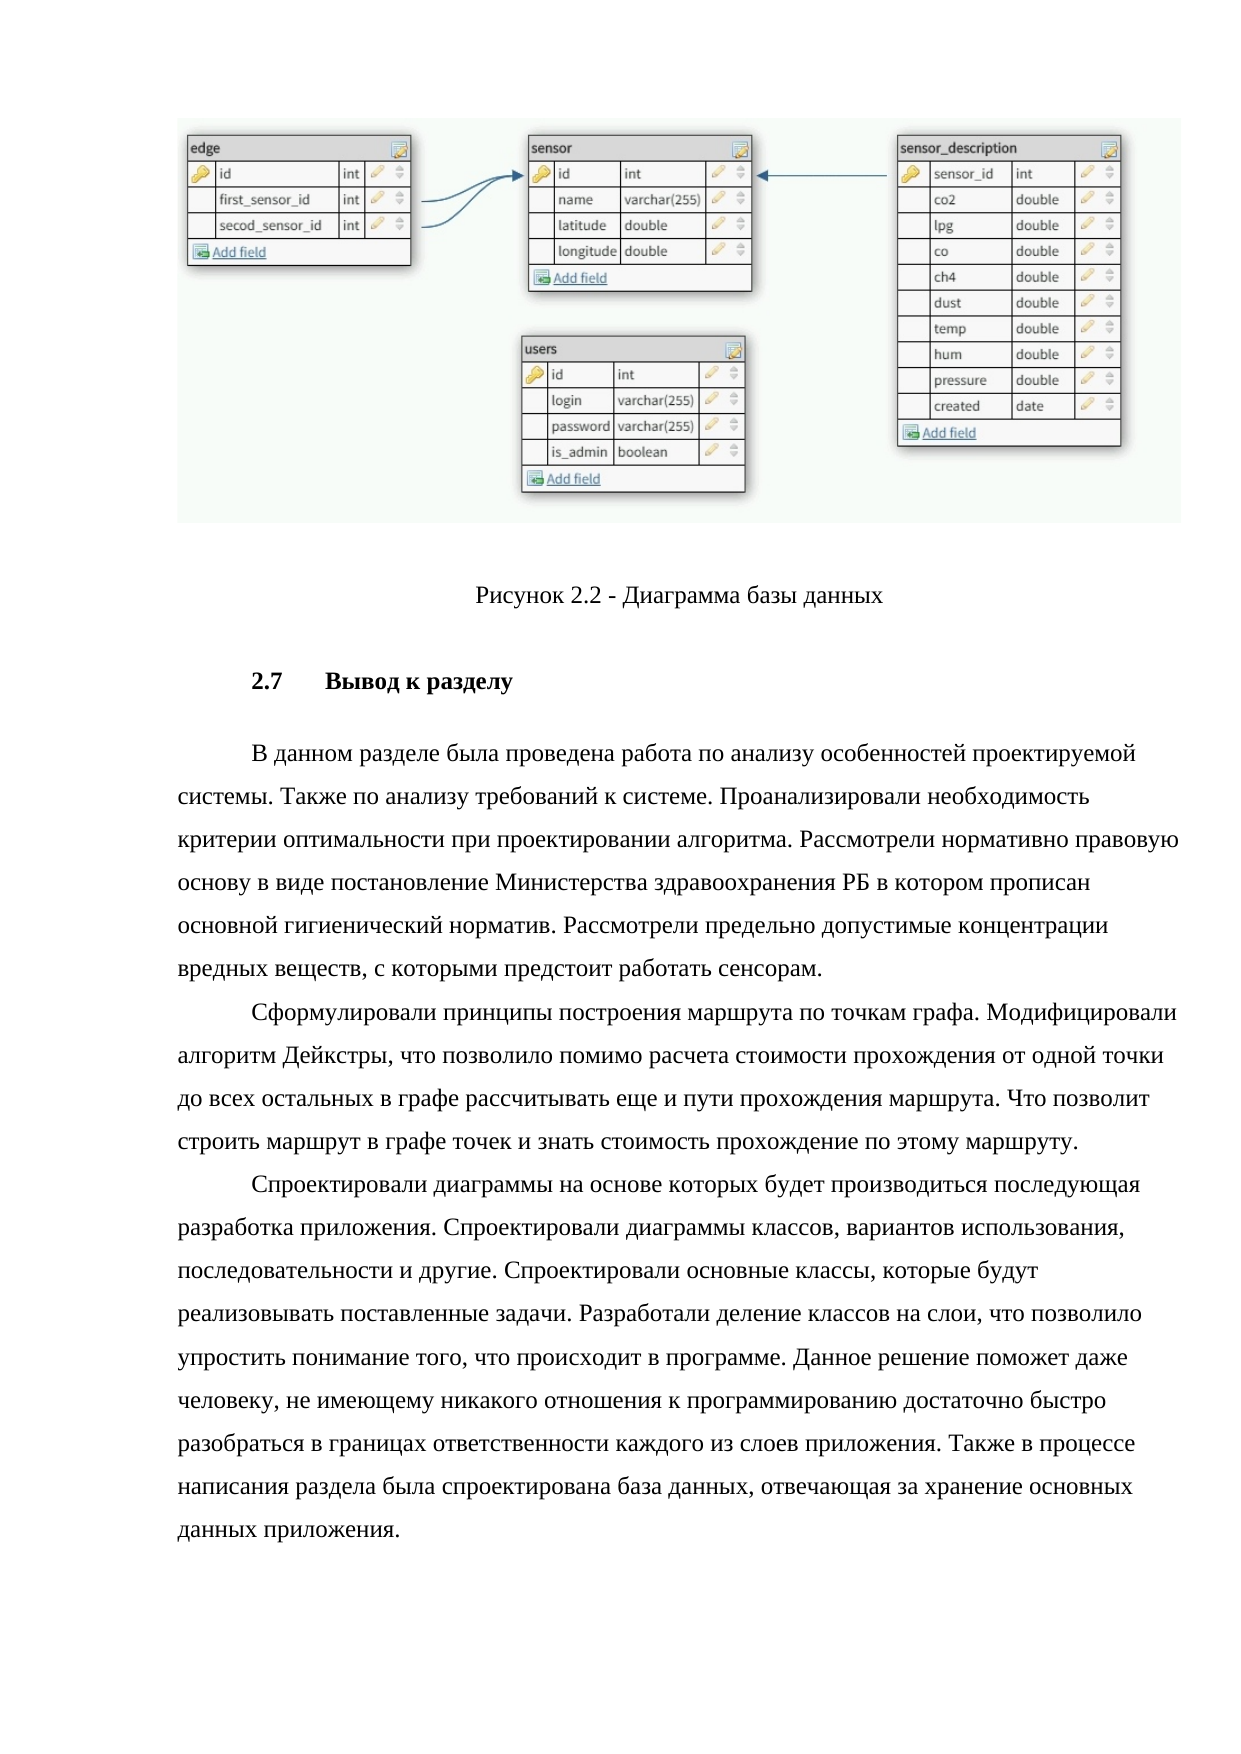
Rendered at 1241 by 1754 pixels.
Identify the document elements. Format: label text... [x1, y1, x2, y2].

text 2.7 Вывод к разделу [177, 666, 1181, 695]
text Рисунок 2.2 - Диаграмма базы данных [177, 580, 1181, 608]
picture [177, 118, 1182, 523]
text В данном разделе была проведена работа по анализу особенностей проектируемой системы. Также по анализу требований к системе. Проанализировали необходимость критерии оптимальности при проектировании алгоритма. Рассмотрели нормативно правовую основу в виде постановление Министерства здравоохранения РБ в котором прописан основной гигиенический норматив. Рассмотрели предельно допустимые концентрации вредных веществ, с которыми предстоит работать сенсорам. [177, 738, 1181, 982]
text Сформулировали принципы построения маршрута по точкам графа. Модифицировали алгоритм Дейкстры, что позволило помимо расчета стоимости прохождения от одной точки до всех остальных в графе рассчитывать еще и пути прохождения маршрута. Что позволит строить маршрут в графе точек и знать стоимость прохождение по этому маршруту. [177, 997, 1181, 1155]
text Спроектировали диаграммы на основе которых будет производиться последующая разработка приложения. Спроектировали диаграммы классов, вариантов использования, последовательности и другие. Спроектировали основные классы, которые будут реализовывать поставленные задачи. Разработали деление классов на слои, что позволило упростить понимание того, что происходит в программе. Данное решение поможет даже человеку, не имеющему никакого отношения к программированию достаточно быстро разобраться в границах ответственности каждого из слоев приложения. Также в процессе написания раздела была спроектирована база данных, отвечающая за хранение основных данных приложения. [177, 1169, 1181, 1543]
